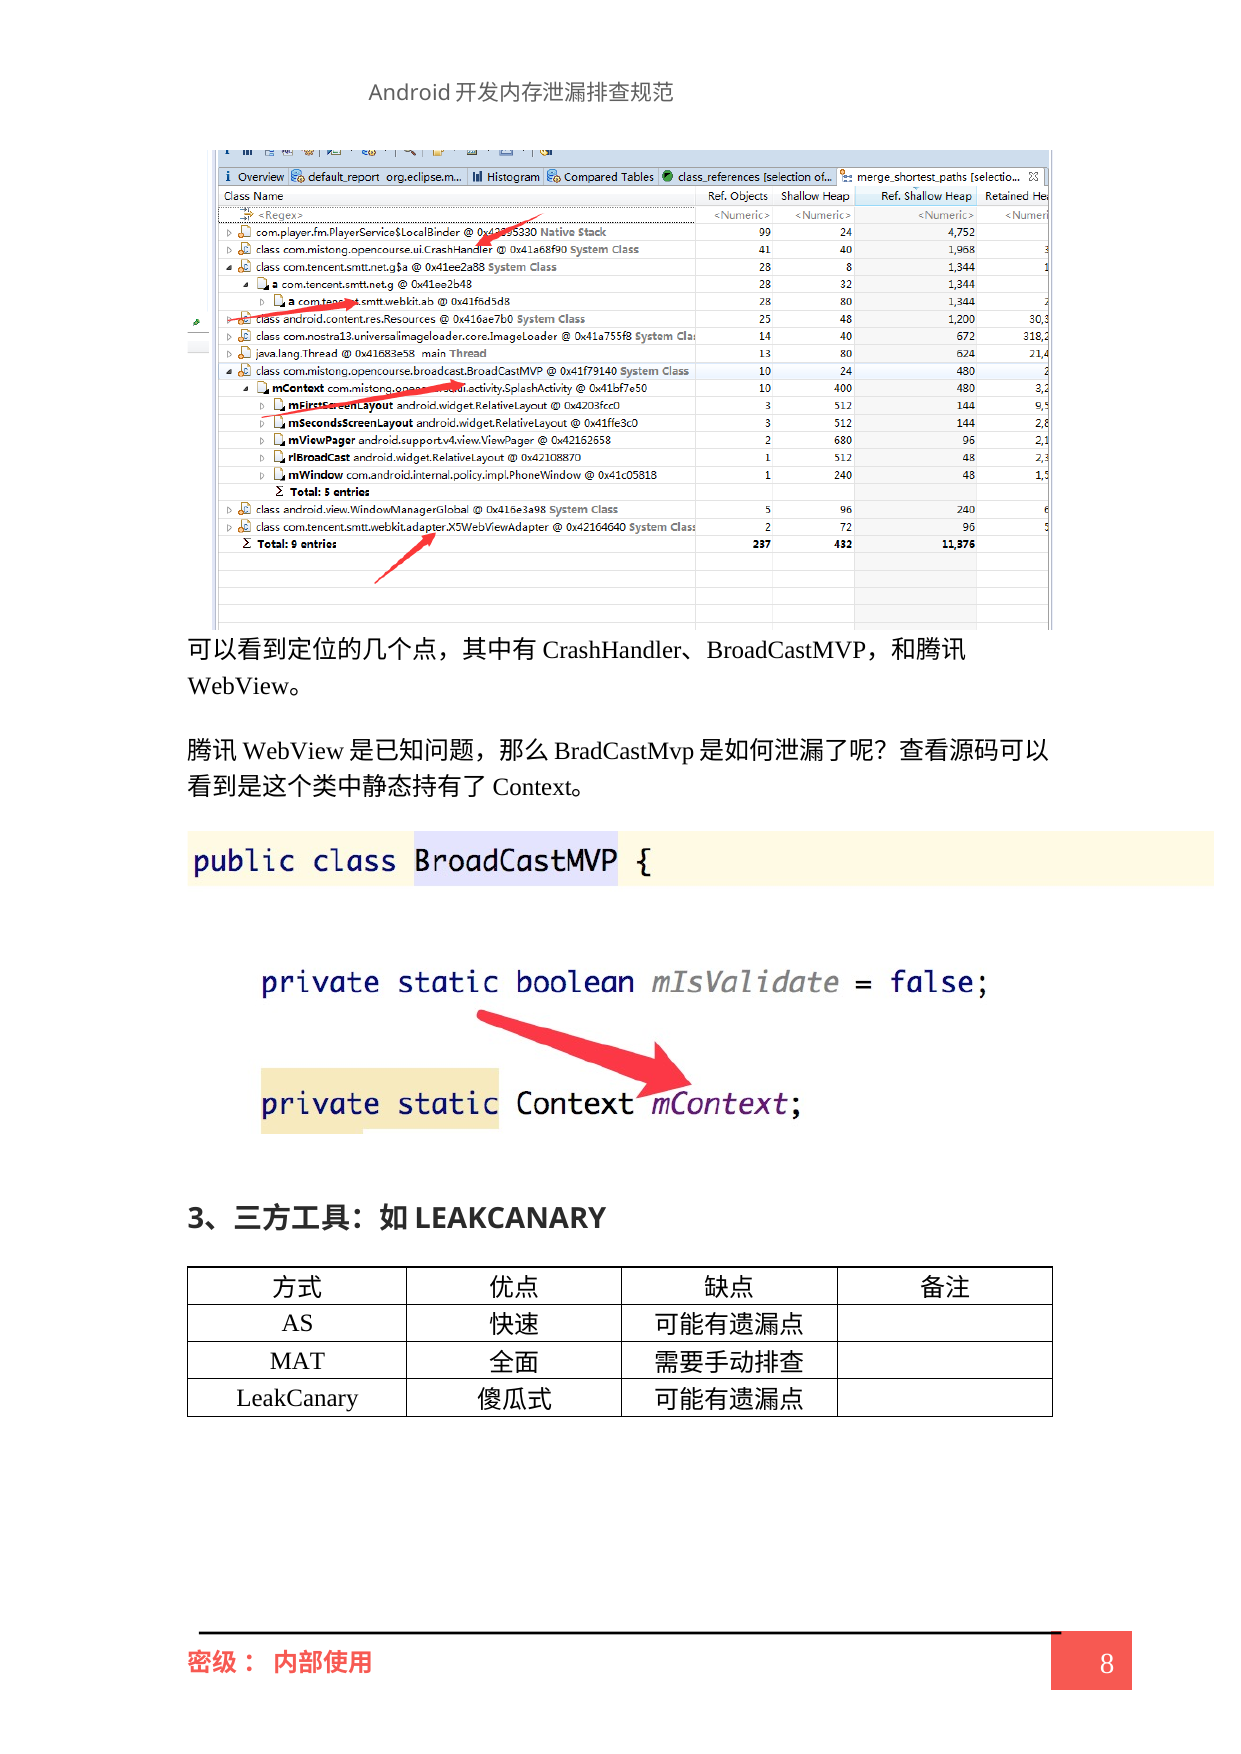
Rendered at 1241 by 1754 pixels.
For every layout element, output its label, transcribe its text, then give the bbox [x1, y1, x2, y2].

subtitle 3、三方工具：如LeakCanary [187, 1195, 1053, 1237]
picture [187, 150, 1053, 630]
table_cell MAT [188, 1342, 406, 1378]
table_header 缺点 [622, 1268, 837, 1304]
table_header 备注 [838, 1268, 1052, 1304]
table_cell [838, 1305, 1052, 1341]
table_cell 傻瓜式 [407, 1379, 621, 1416]
text 腾讯WebView是已知问题，那么BradCastMvp是如何泄漏了呢？查看源码可以看到是这个类中静态持有了Context。 [187, 731, 1053, 803]
table_cell 全面 [407, 1342, 621, 1378]
picture [187, 831, 1214, 1134]
table_header 方式 [188, 1268, 406, 1304]
table_header 优点 [407, 1268, 621, 1304]
text 可以看到定位的几个点，其中有CrashHandler、BroadCastMVP，和腾讯WebView。 [187, 630, 1053, 702]
table_cell 需要手动排查 [622, 1342, 837, 1378]
table_cell [838, 1342, 1052, 1378]
table_cell 快速 [407, 1305, 621, 1341]
table_cell LeakCanary [188, 1379, 406, 1416]
table_cell 可能有遗漏点 [622, 1305, 837, 1341]
table_cell [838, 1379, 1052, 1416]
table_cell AS [188, 1305, 406, 1341]
table_cell 可能有遗漏点 [622, 1379, 837, 1416]
